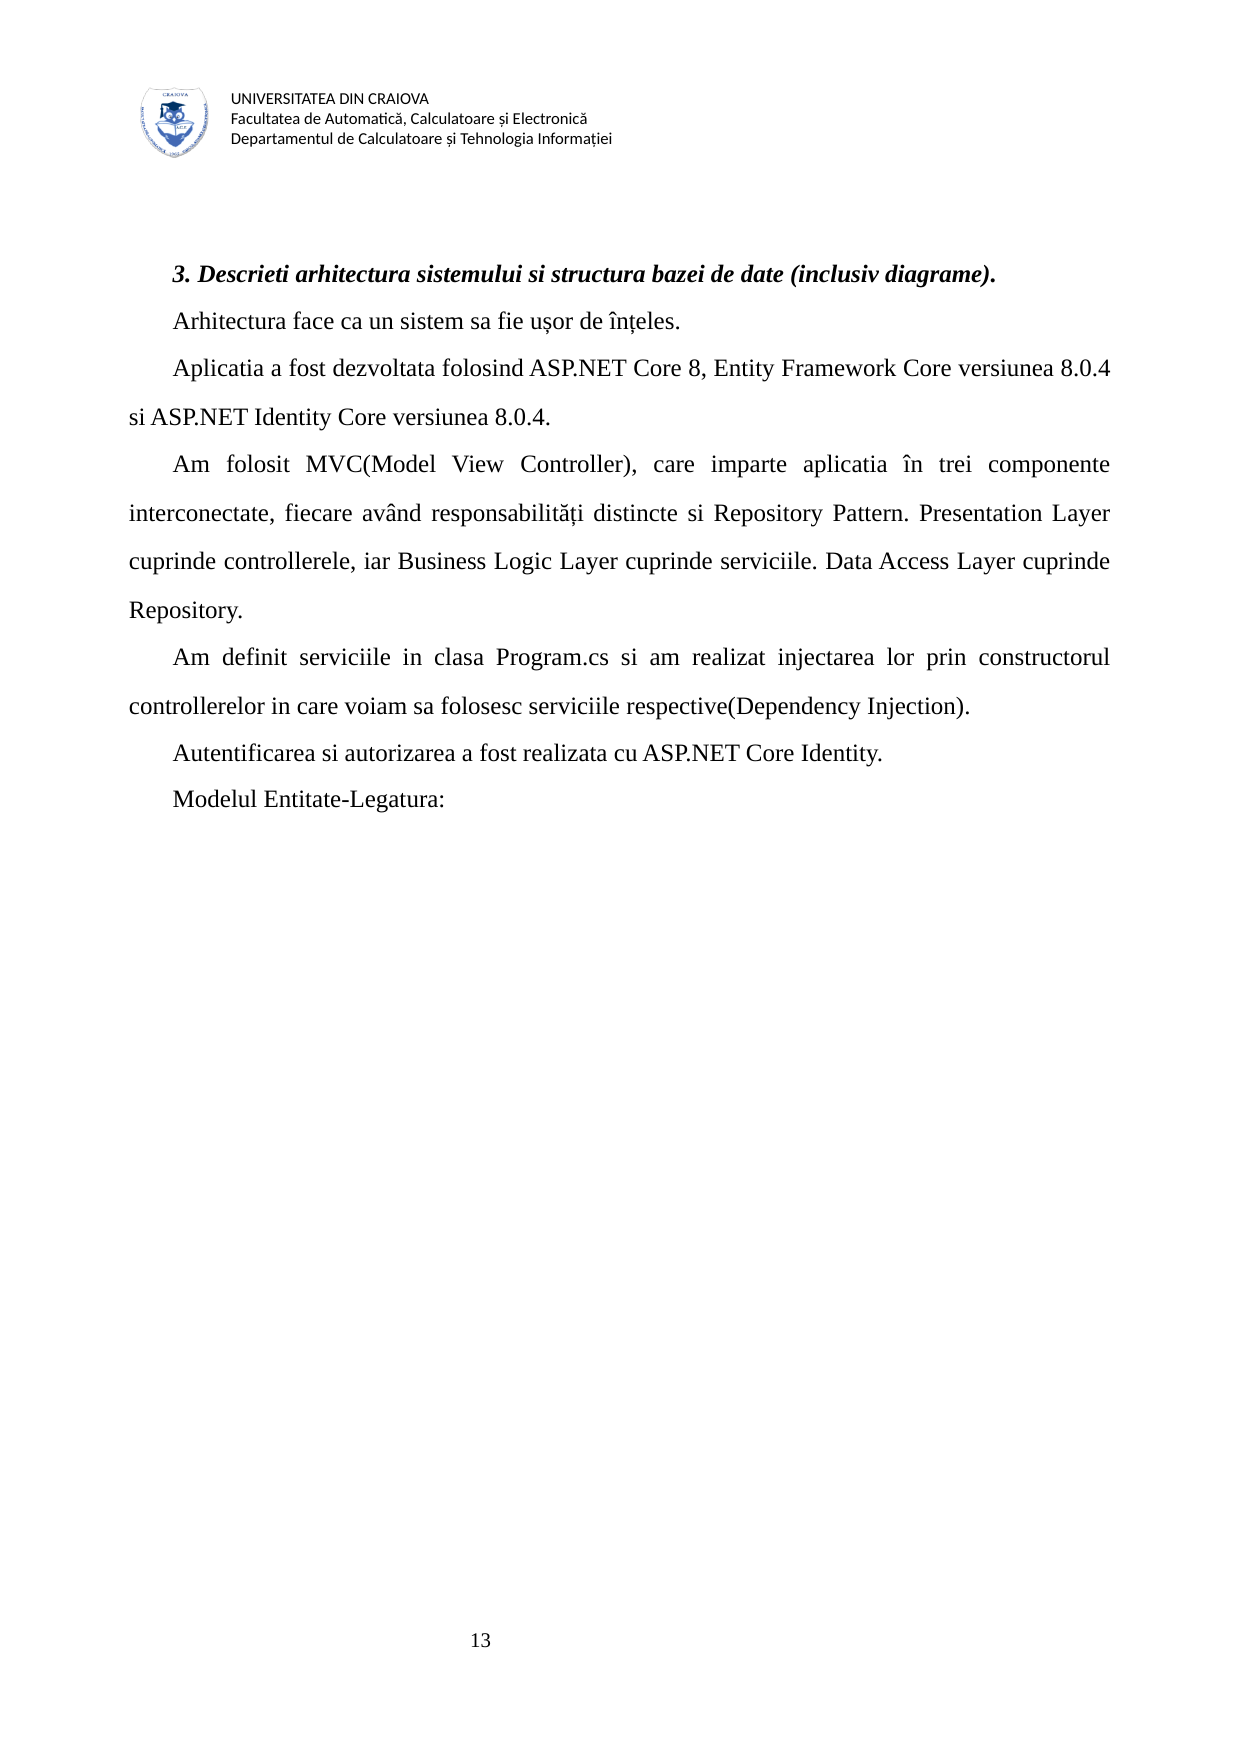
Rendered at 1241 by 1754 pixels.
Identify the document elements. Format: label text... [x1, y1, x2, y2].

text Autentificarea si autorizarea a fost realizata cu ASP.NET Core Identity. [129, 736, 1111, 768]
text Am definit serviciile in clasa Program.cs si am realizat injectarea lor prin constructorul controllerelor in care voiam sa folosesc serviciile respective(Dependency Injection). [129, 640, 1111, 721]
text Arhitectura face ca un sistem sa fie ușor de înțeles. [129, 304, 1111, 337]
text Aplicatia a fost dezvoltata folosind ASP.NET Core 8, Entity Framework Core versiunea 8.0.4 si ASP.NET Identity Core versiunea 8.0.4. [129, 351, 1111, 433]
text Modelul Entitate-Legatura: [129, 783, 1111, 815]
list Descrieti arhitectura sistemului si structura bazei de date (inclusiv diagrame). [172, 258, 1111, 290]
text Am folosit MVC(Model View Controller), care imparte aplicatia în trei componente interconectate, fiecare având responsabilități distincte si Repository Pattern. Presentation Layer cuprinde controllerele, iar Business Logic Layer cuprinde serviciile. Data Access Layer cuprinde Repository. [129, 447, 1111, 626]
picture [140, 87, 209, 158]
